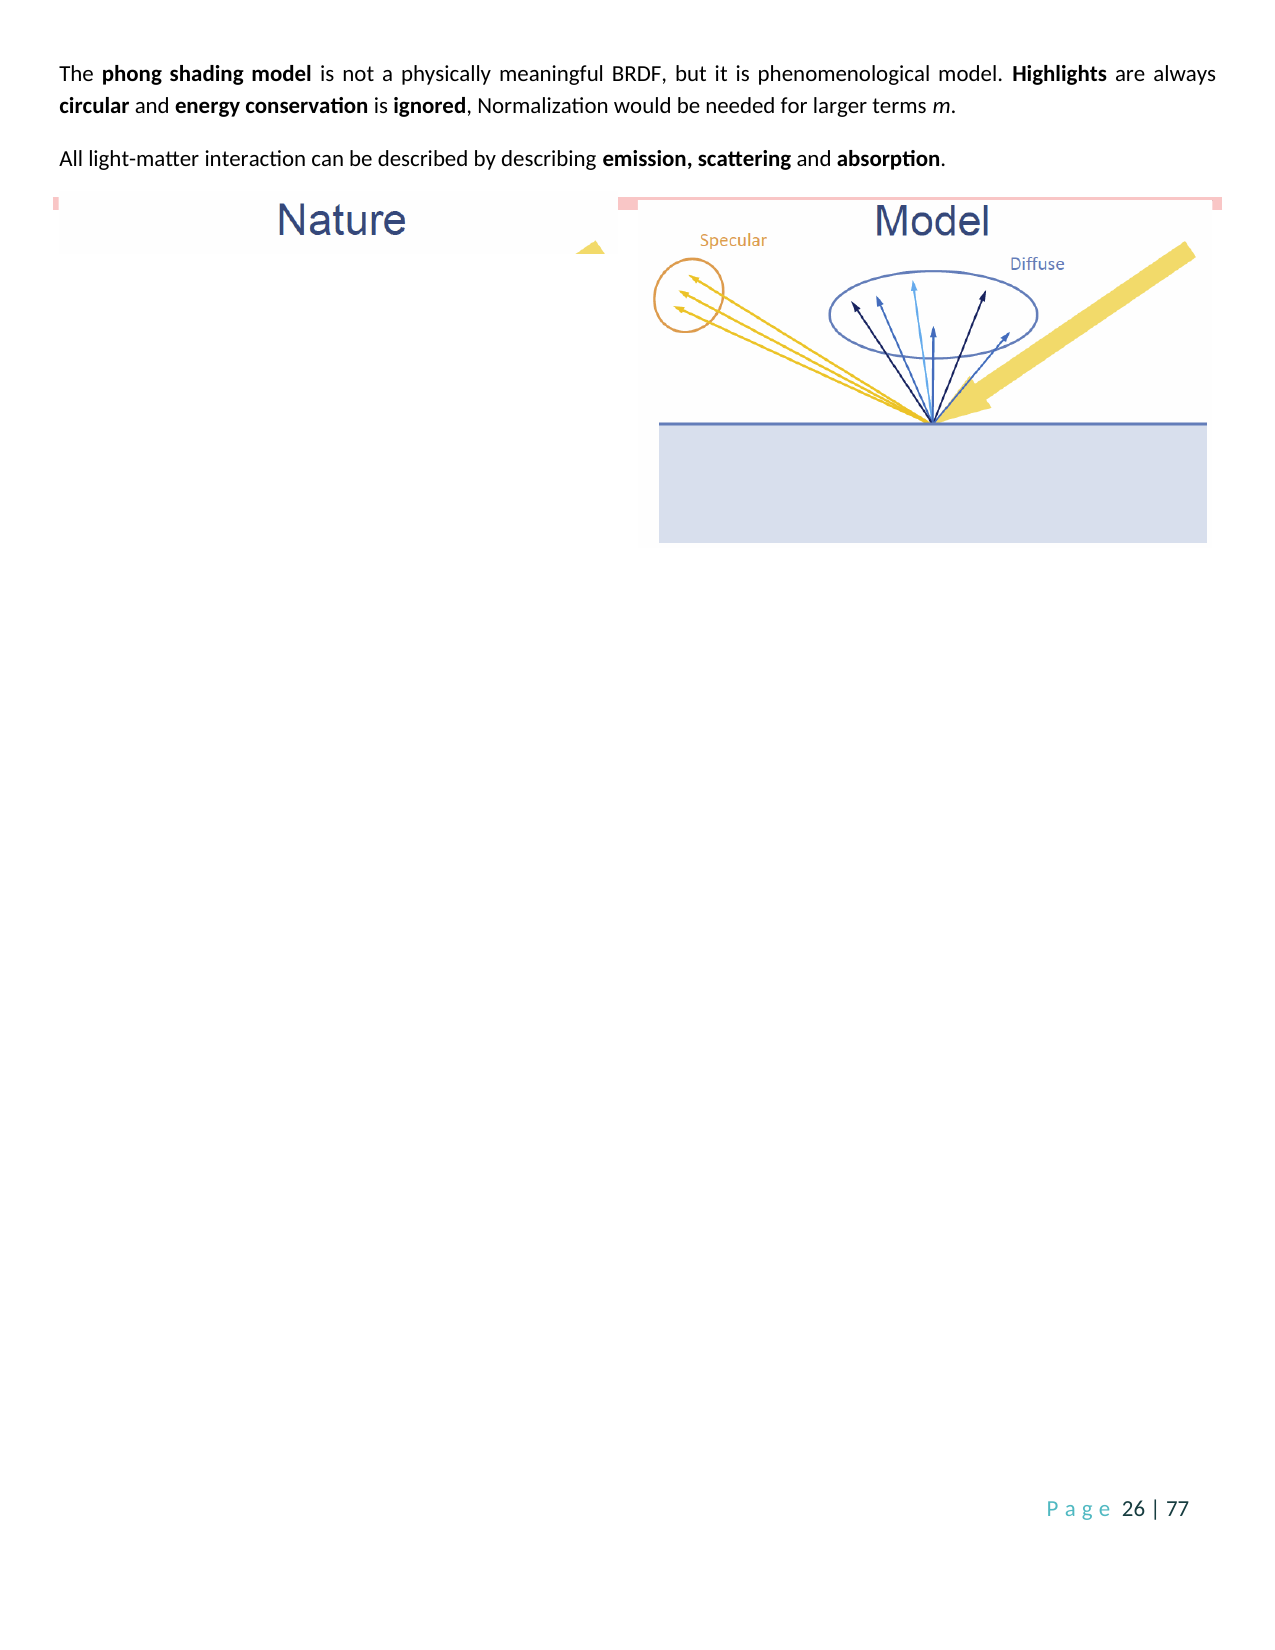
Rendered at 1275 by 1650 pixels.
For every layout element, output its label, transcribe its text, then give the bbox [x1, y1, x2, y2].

text All light-matter interaction can be described by describing emission, scattering and absorption. [59, 144, 1216, 172]
text The phong shading model is not a physically meaningful BRDF, but it is phenomenological model. Highlights are always circular and energy conservation is ignored, Normalization would be needed for larger terms m. [59, 59, 1216, 119]
picture [637, 200, 1213, 548]
picture [58, 191, 618, 254]
